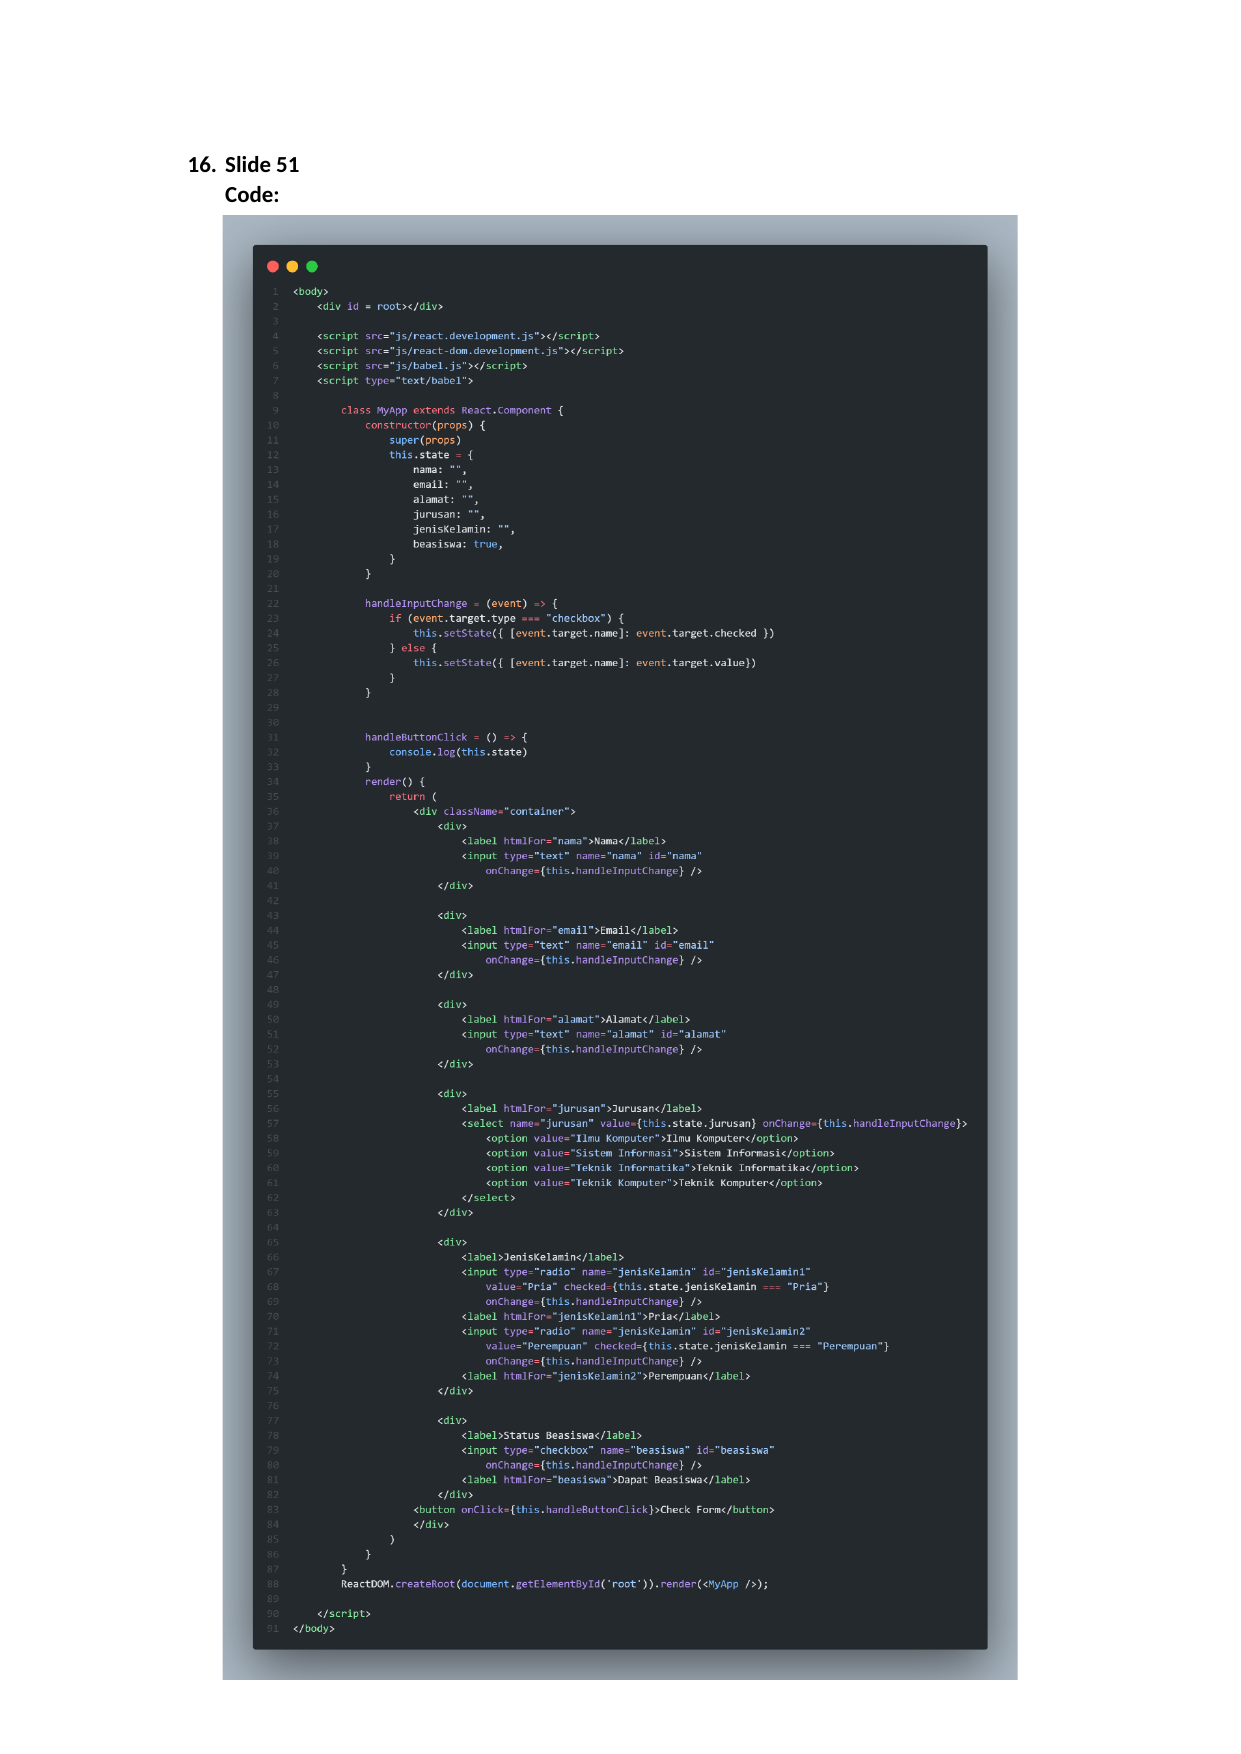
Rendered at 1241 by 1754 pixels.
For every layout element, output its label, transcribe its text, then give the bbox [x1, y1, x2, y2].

picture [222, 215, 1018, 1680]
list Code: [225, 180, 1090, 208]
list Slide 51 [187, 150, 1090, 178]
